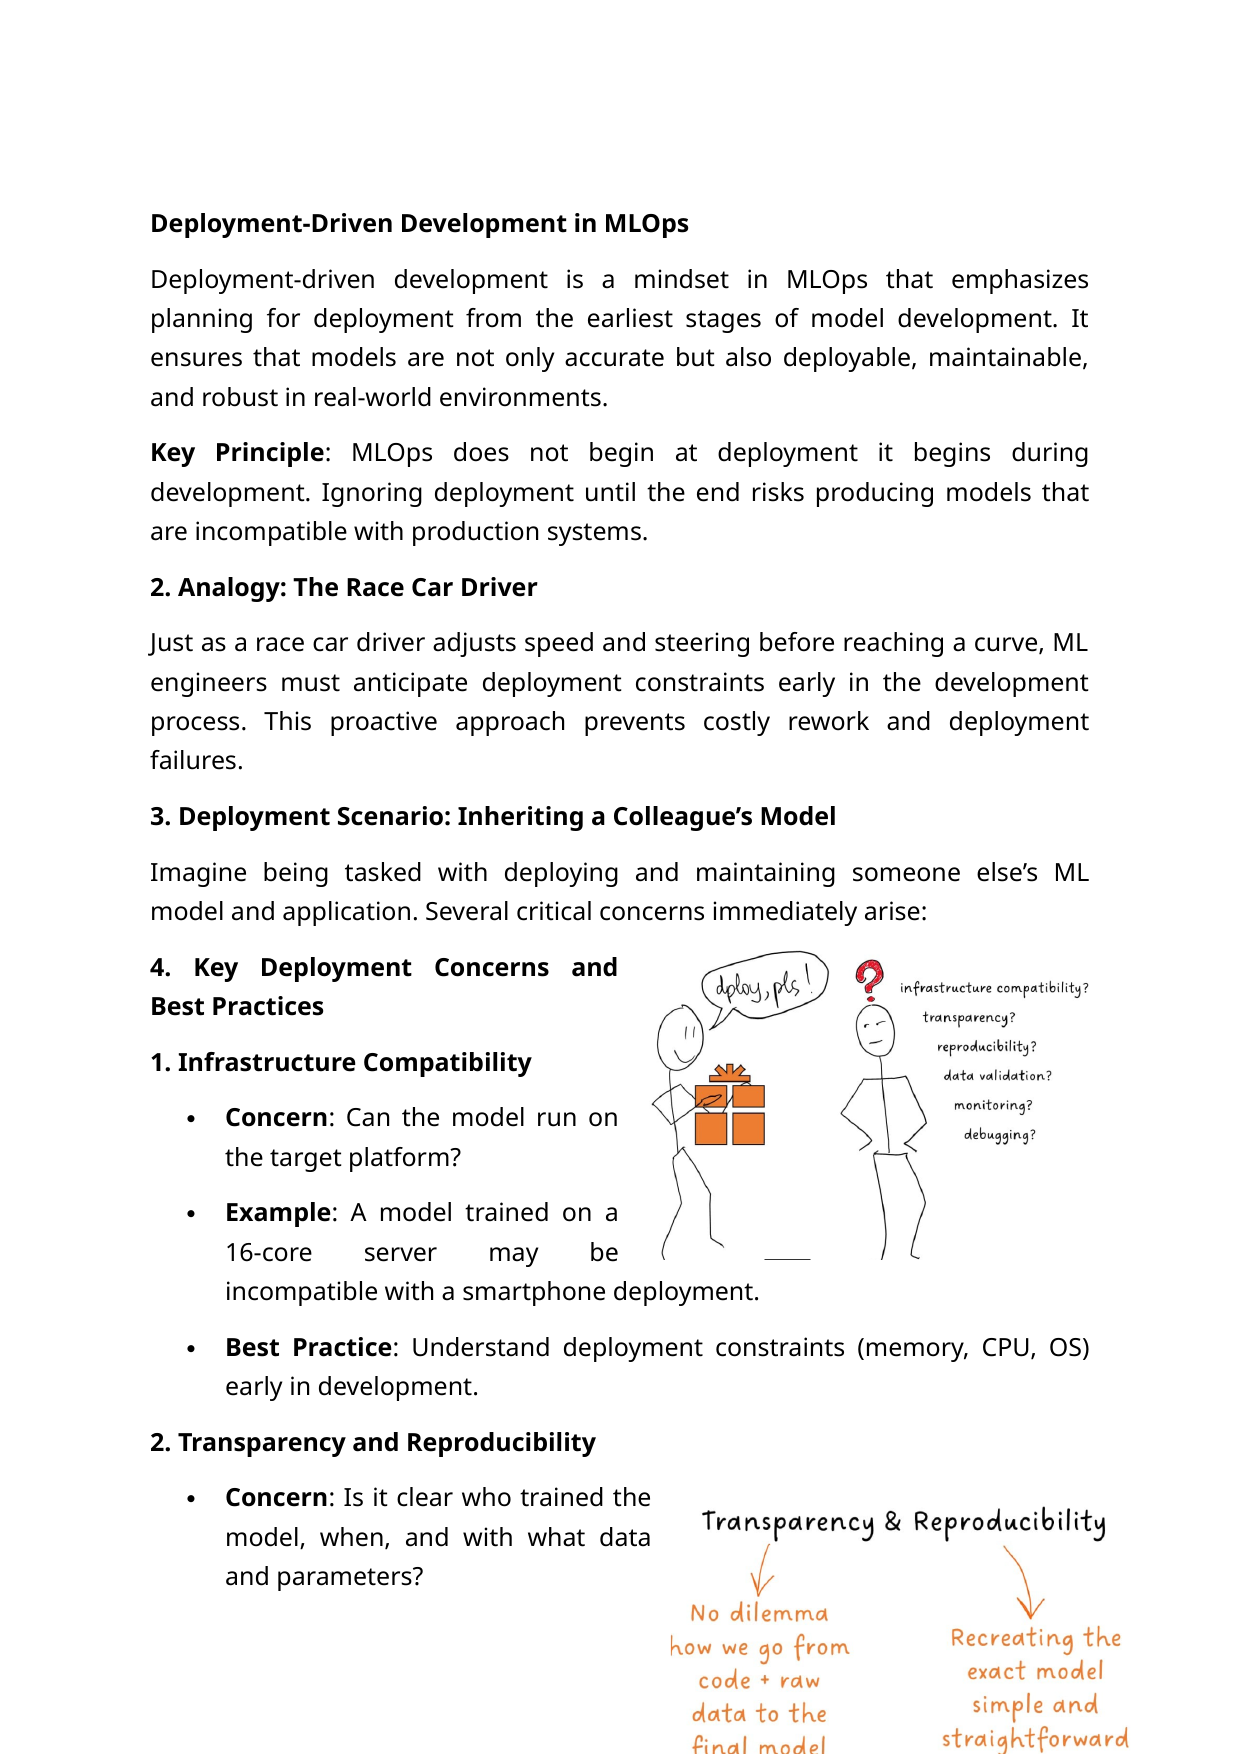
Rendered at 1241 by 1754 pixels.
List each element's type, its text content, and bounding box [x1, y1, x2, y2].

text 2. Analogy: The Race Car Driver [150, 569, 1090, 603]
list Example: A model trained on a 16-core server may be incompatible with a smartphone deployment. [187, 1195, 1090, 1307]
list Concern: Can the model run on the target platform? [187, 1100, 637, 1173]
text Deployment-Driven Development in MLOps [150, 206, 1090, 240]
list Concern: Is it clear who trained the model, when, and with what data and parameters? [187, 1480, 1090, 1592]
picture [670, 1497, 1132, 1754]
text Deployment-driven development is a mindset in MLOps that emphasizes planning for deployment from the earliest stages of model development. It ensures that models are not only accurate but also deployable, maintainable, and robust in real-world environments. [150, 262, 1090, 413]
text Just as a race car driver adjusts speed and steering before reaching a curve, ML engineers must anticipate deployment constraints early in the development process. This proactive approach prevents costly rework and deployment failures. [150, 625, 1090, 777]
text 1. Infrastructure Compatibility [150, 1044, 637, 1078]
text Key Principle: MLOps does not begin at deployment it begins during development. Ignoring deployment until the end risks producing models that are incompatible with production systems. [150, 435, 1090, 547]
list Best Practice: Understand deployment constraints (memory, CPU, OS) early in development. [187, 1329, 1090, 1402]
text 2. Transparency and Reproducibility [150, 1424, 1090, 1458]
text Imagine being tasked with deploying and maintaining someone else’s ML model and application. Several critical concerns immediately arise: [150, 854, 1090, 927]
text 3. Deployment Scenario: Inheriting a Colleague’s Model [150, 798, 1090, 832]
picture [637, 949, 1090, 1260]
text 4. Key Deployment Concerns and Best Practices [150, 949, 637, 1022]
